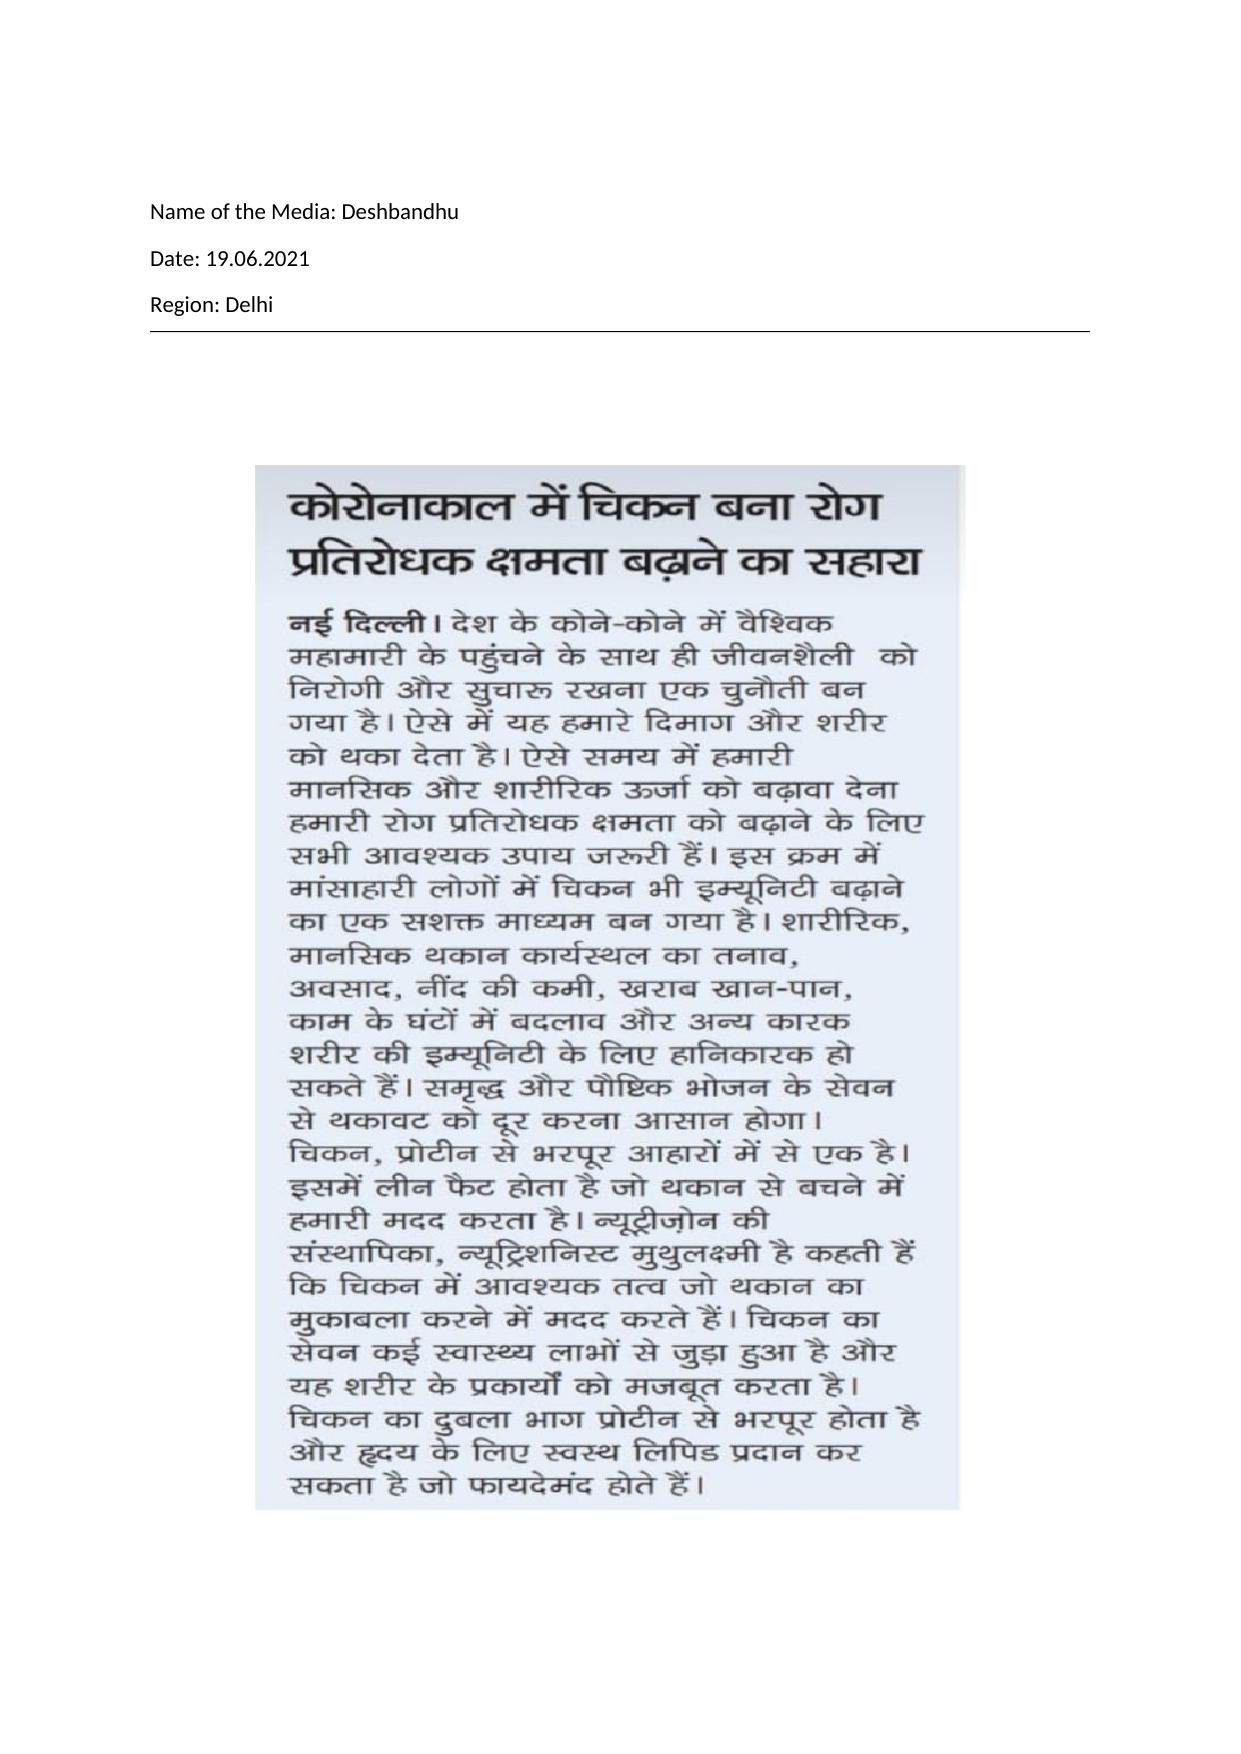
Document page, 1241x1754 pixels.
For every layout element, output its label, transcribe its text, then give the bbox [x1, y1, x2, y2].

picture [255, 465, 966, 1515]
text Name of the Media: Deshbandhu [150, 197, 1090, 225]
text Region: Delhi [150, 291, 1090, 319]
text Date: 19.06.2021 [150, 244, 1090, 272]
